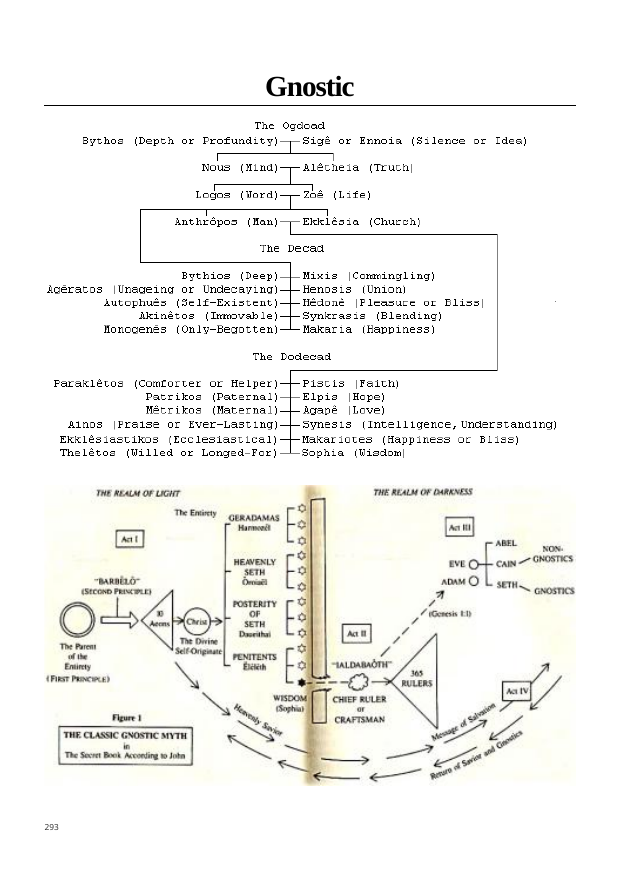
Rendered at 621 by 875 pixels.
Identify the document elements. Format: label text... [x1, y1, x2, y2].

picture [44, 118, 576, 786]
subtitle Gnostic [44, 69, 576, 105]
